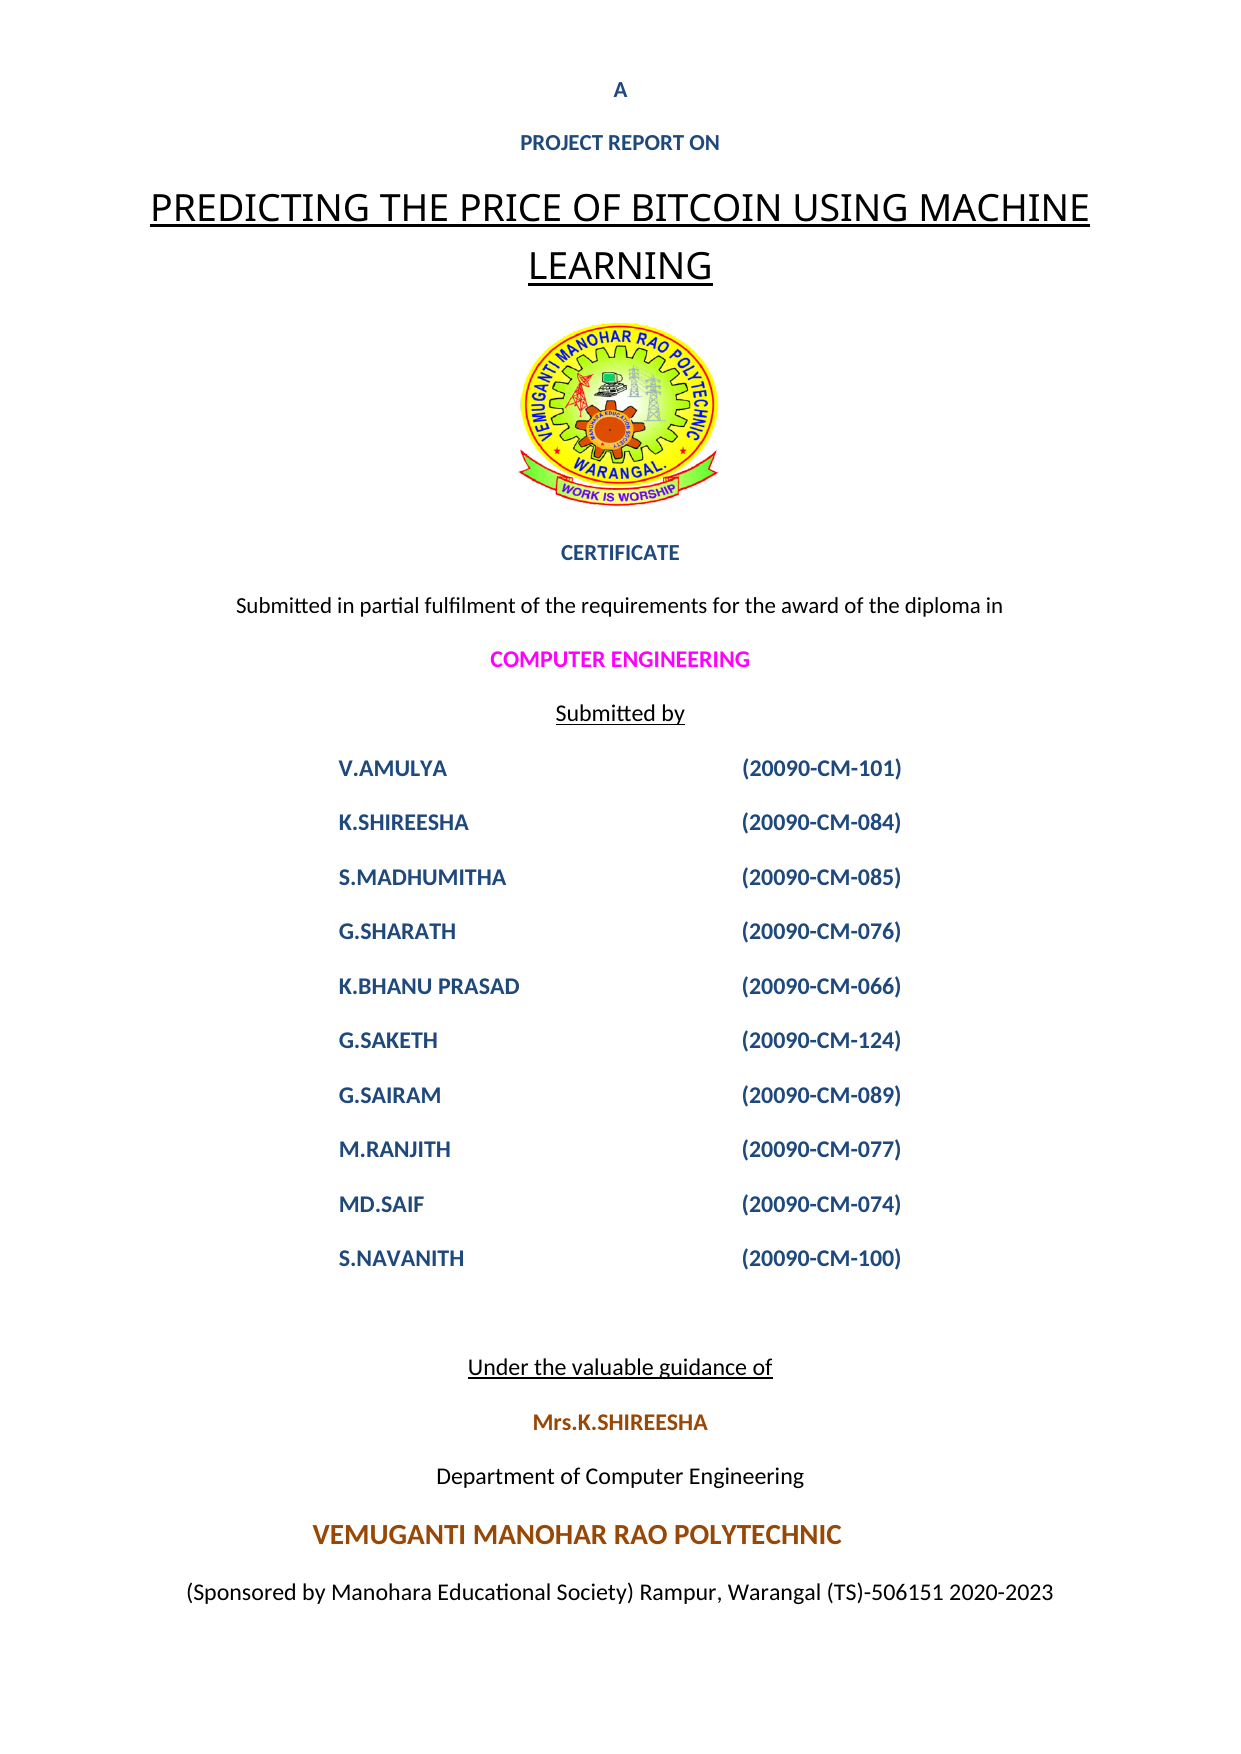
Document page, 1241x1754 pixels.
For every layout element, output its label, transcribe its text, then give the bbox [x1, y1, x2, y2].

text M.RANJITH (20090-CM-077) [75, 1134, 1165, 1164]
picture [506, 319, 734, 513]
text G.SAKETH (20090-CM-124) [75, 1025, 1165, 1055]
text G.SAIRAM (20090-CM-089) [75, 1080, 1165, 1109]
text PREDICTING THE PRICE OF BITCOIN USING MACHINE LEARNING [75, 181, 1165, 291]
text MD.SAIF (20090-CM-074) [75, 1189, 1165, 1218]
text K.SHIREESHA (20090-CM-084) [75, 807, 1165, 837]
text A [75, 75, 1165, 103]
text Mrs.K.SHIREESHA [75, 1407, 1165, 1436]
text S.MADHUMITHA (20090-CM-085) [75, 862, 1165, 891]
text COMPUTER ENGINEERING [75, 644, 1165, 673]
text G.SHARATH (20090-CM-076) [75, 916, 1165, 946]
text V.AMULYA (20090-CM-101) [75, 753, 1165, 782]
text S.NAVANITH (20090-CM-100) [75, 1243, 1165, 1273]
text Under the valuable guidance of [75, 1352, 1165, 1382]
text Submitted in partial fulfilment of the requirements for the award of the diploma in [75, 591, 1165, 619]
text K.BHANU PRASAD (20090-CM-066) [75, 971, 1165, 1000]
text (Sponsored by Manohara Educational Society) Rampur, Warangal (TS)-506151 2020-2023 [75, 1577, 1165, 1607]
text PROJECT REPORT ON [75, 128, 1165, 156]
text Submitted by [75, 698, 1165, 728]
text Department of Computer Engineering [75, 1461, 1165, 1491]
text CERTIFICATE [75, 538, 1165, 566]
text VEMUGANTI MANOHAR RAO POLYTECHNIC [75, 1516, 1165, 1551]
